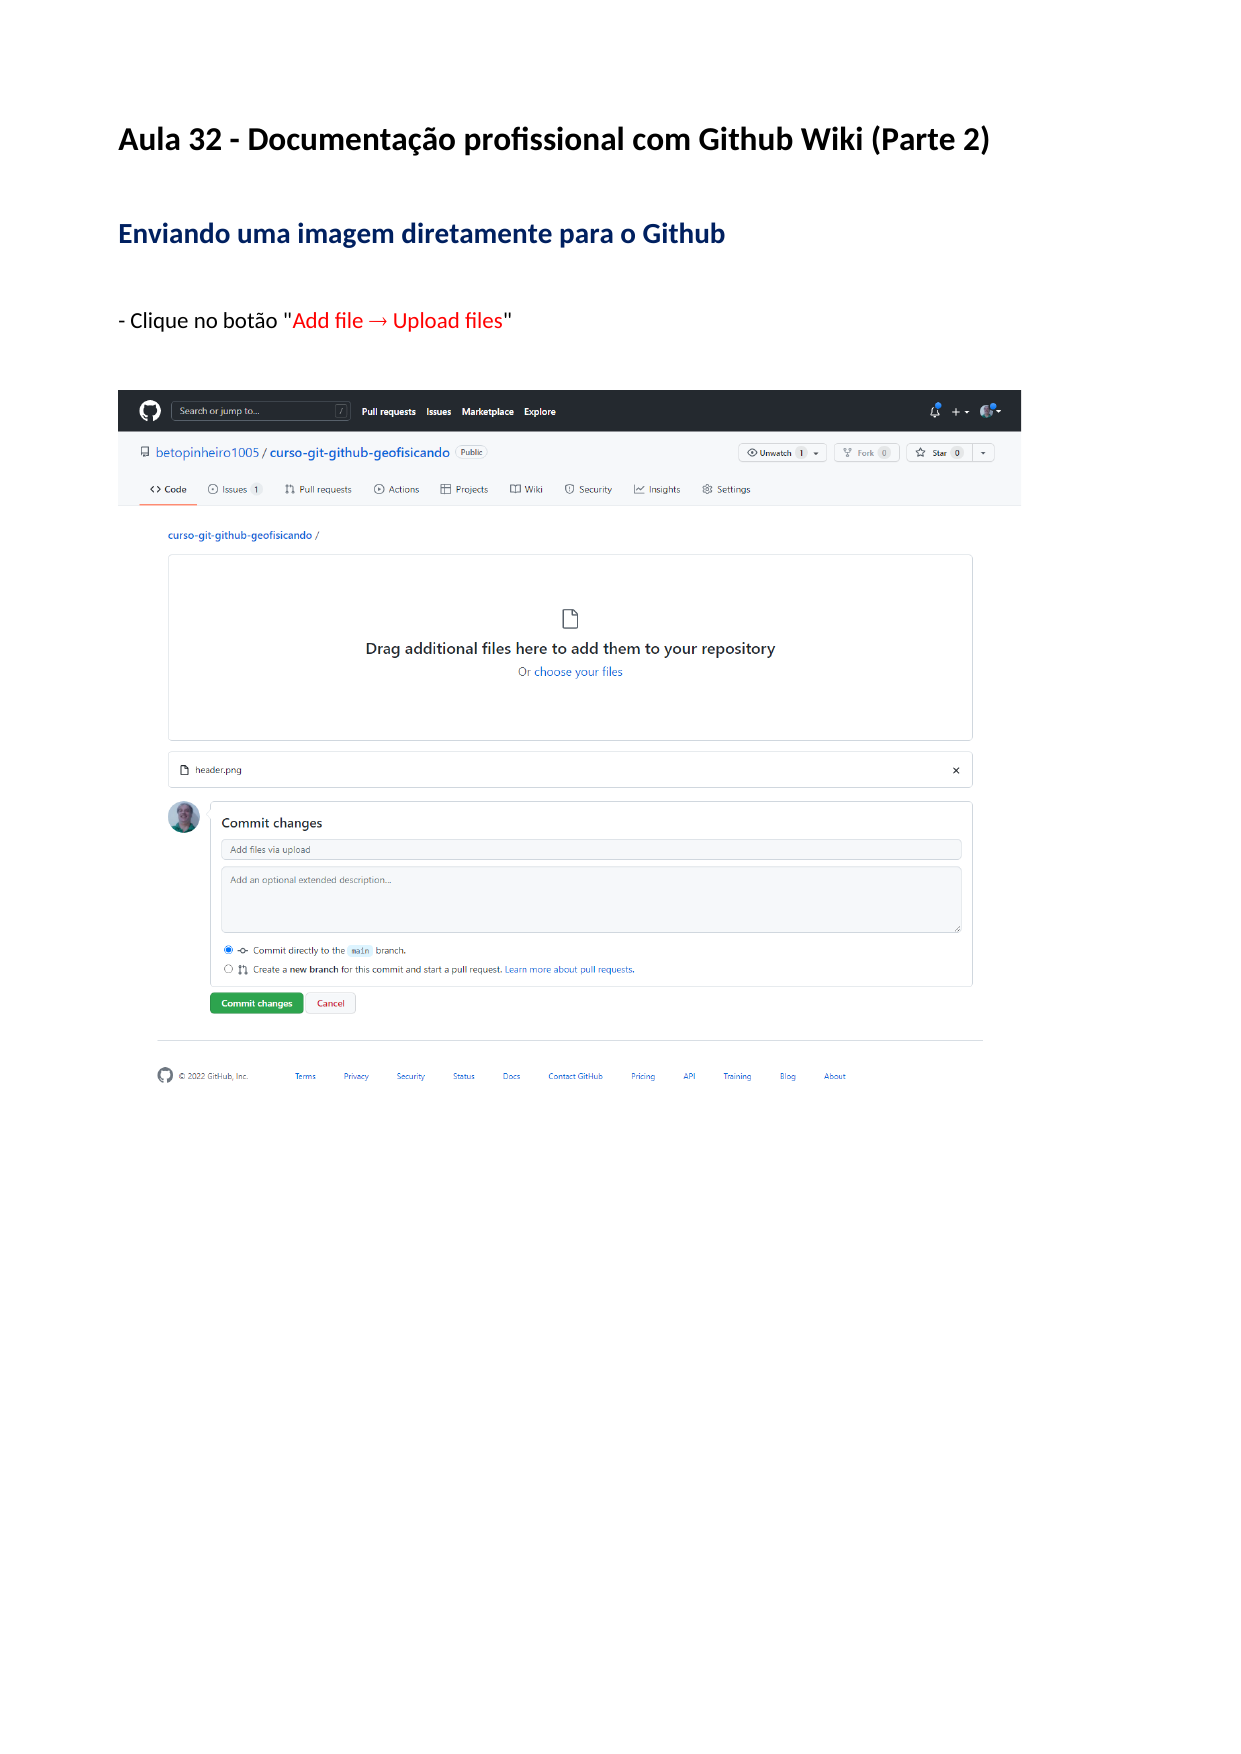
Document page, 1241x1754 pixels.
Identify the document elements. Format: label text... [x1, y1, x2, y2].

picture [118, 390, 1022, 1116]
text - Clique no botão "Add file Upload files" [118, 307, 1122, 334]
subtitle Enviando uma imagem diretamente para o Github [118, 215, 1122, 251]
subtitle Aula 32 - Documentação profissional com Github Wiki (Parte 2) [118, 118, 1122, 159]
